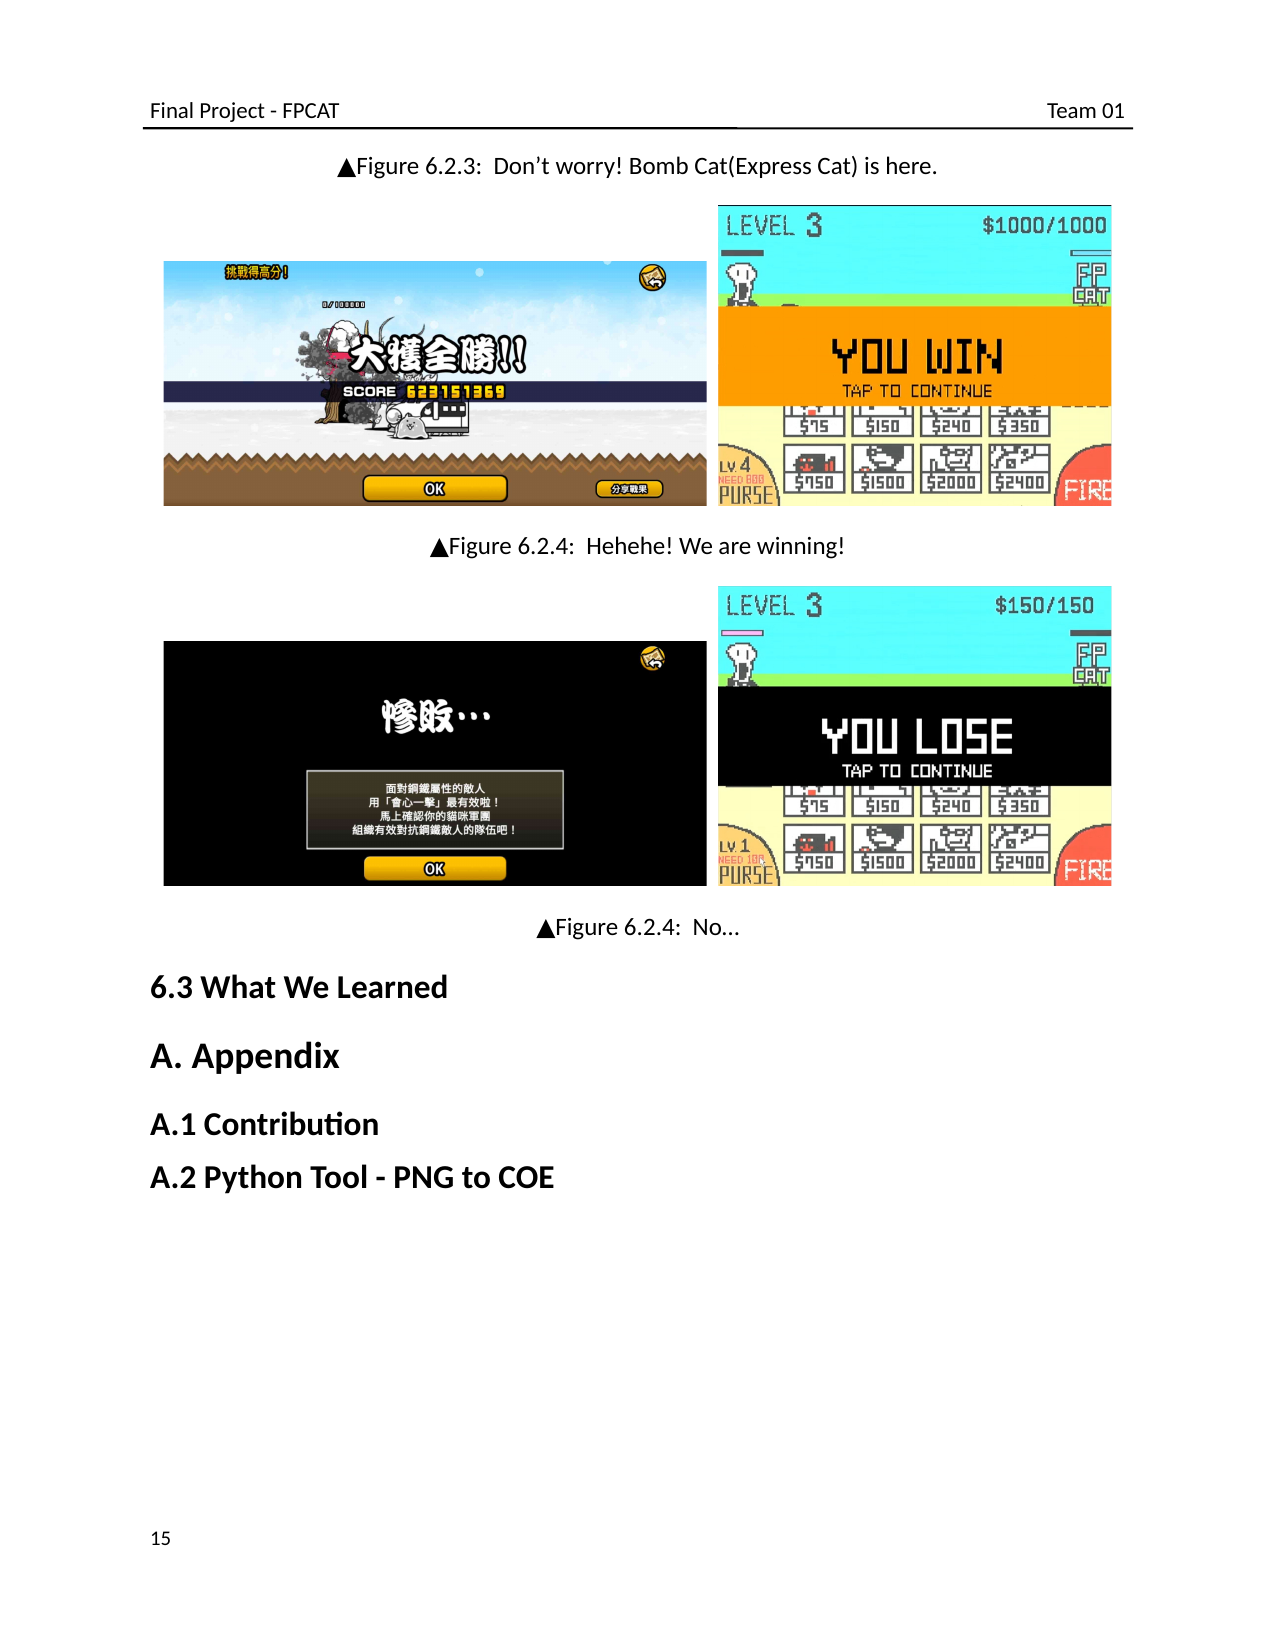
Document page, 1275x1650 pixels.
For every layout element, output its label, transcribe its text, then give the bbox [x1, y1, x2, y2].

text ▲Figure 6.2.4: Hehehe! We are winning! [150, 531, 1125, 561]
text ▲Figure 6.2.3: Don’t worry! Bomb Cat(Express Cat) is here. [150, 150, 1125, 181]
subtitle A.2 Python Tool - PNG to COE [150, 1156, 1125, 1197]
picture [163, 641, 707, 886]
picture [718, 586, 1112, 886]
subtitle A. Appendix [150, 1032, 1125, 1078]
text ▲Figure 6.2.4: No… [150, 911, 1125, 942]
subtitle 6.3 What We Learned [150, 967, 1125, 1007]
subtitle A.1 Contribution [150, 1103, 1125, 1144]
picture [163, 261, 707, 506]
picture [718, 205, 1112, 506]
